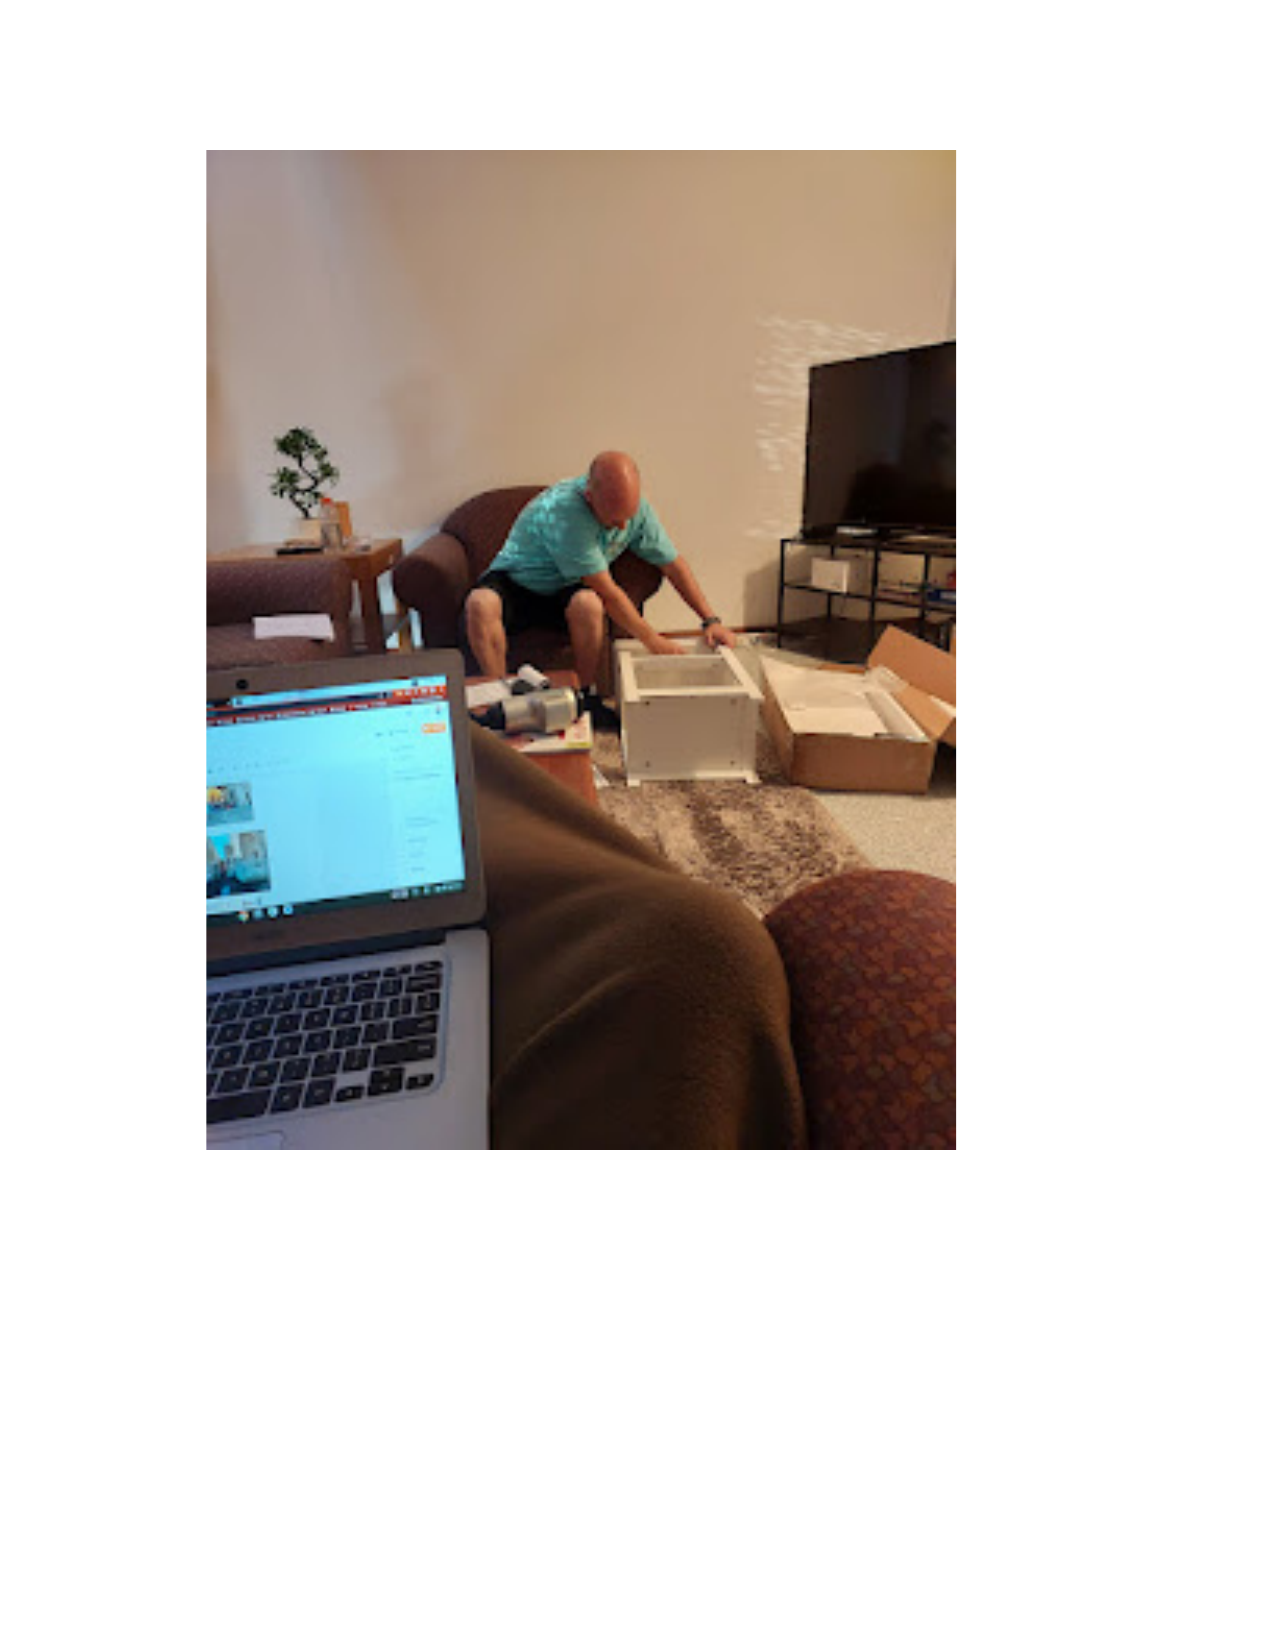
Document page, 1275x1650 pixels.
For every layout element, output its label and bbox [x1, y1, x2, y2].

picture [206, 150, 957, 1150]
